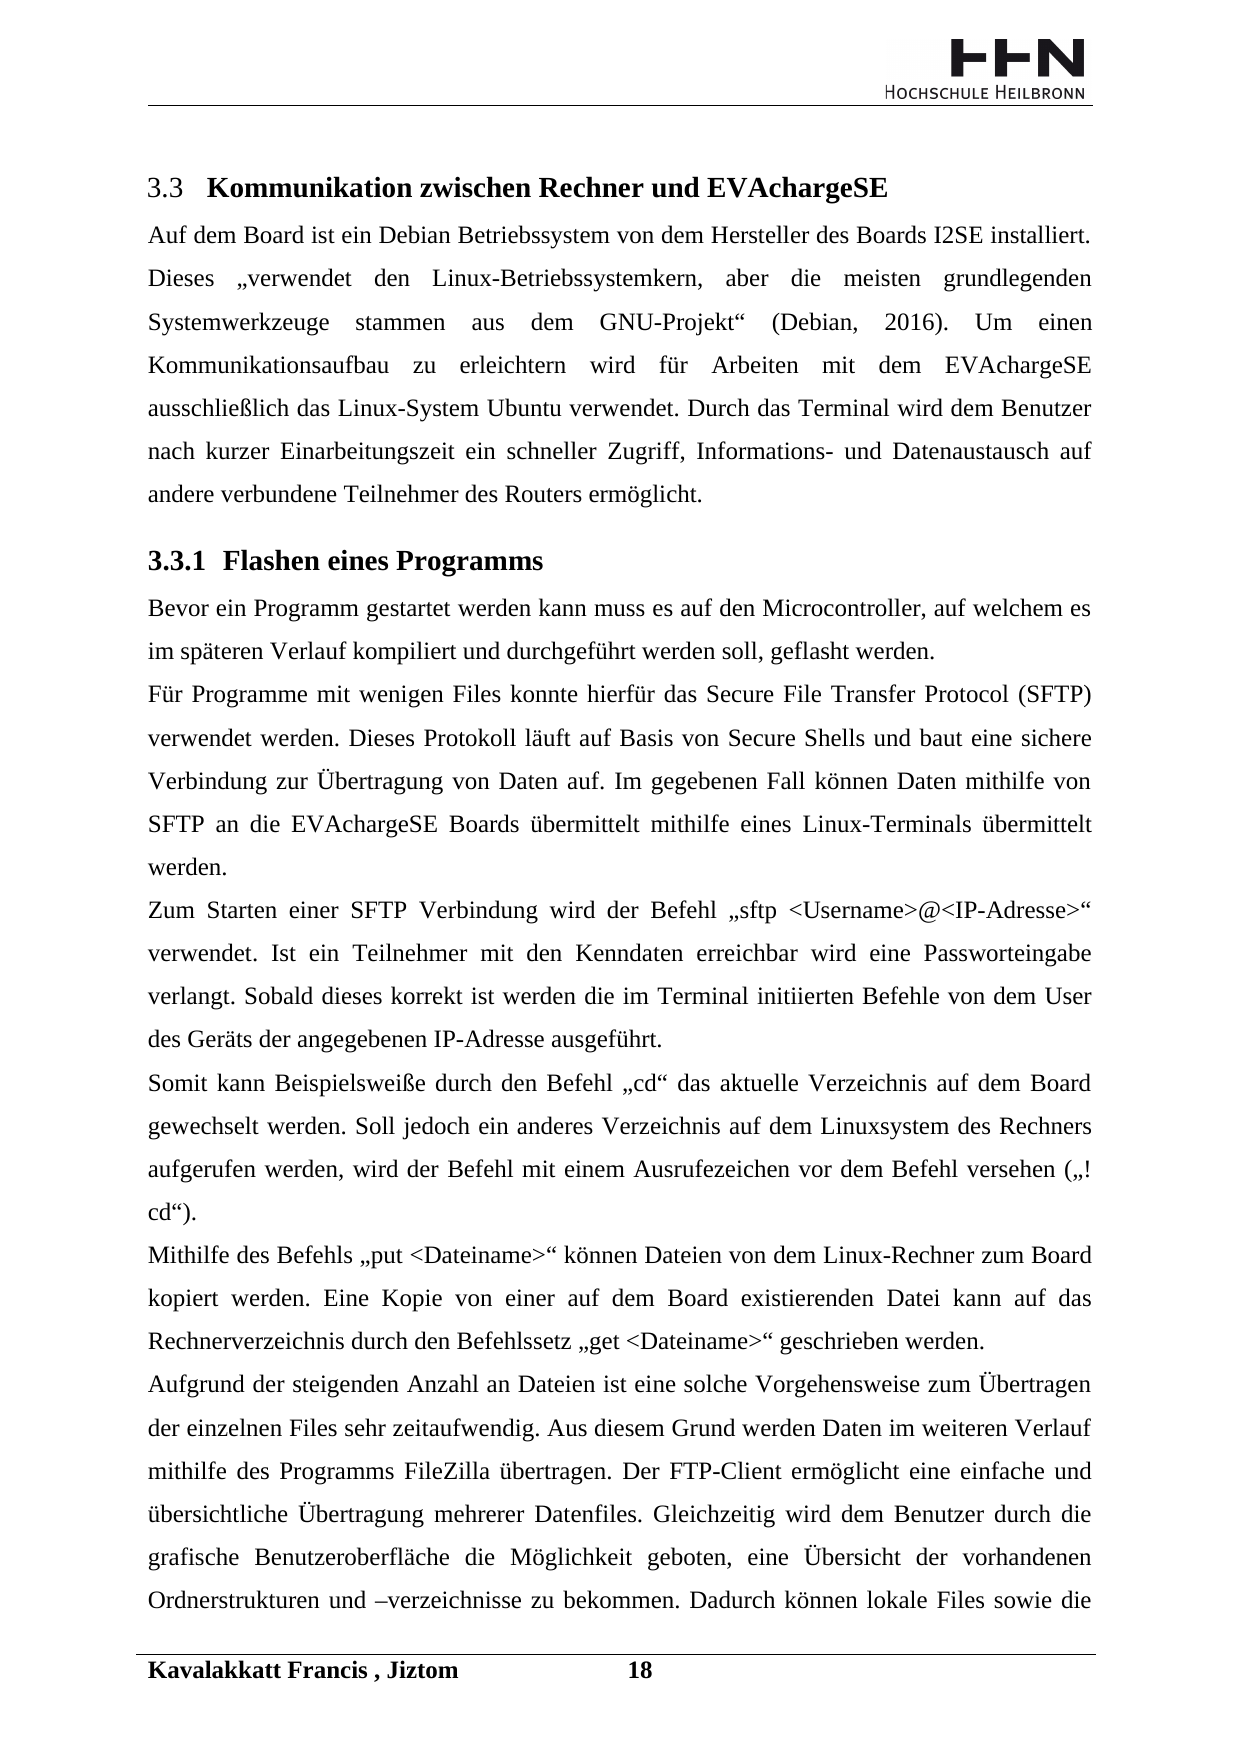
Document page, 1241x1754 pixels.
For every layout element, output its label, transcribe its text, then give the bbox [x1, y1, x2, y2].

text Für Programme mit wenigen Files konnte hierfür das Secure File Transfer Protocol (SFTP) verwendet werden. Dieses Protokoll läuft auf Basis von Secure Shells und baut eine sichere Verbindung zur Übertragung von Daten auf. Im gegebenen Fall können Daten mithilfe von SFTP an die EVAchargeSE Boards übermittelt mithilfe eines Linux-Terminals übermittelt werden. [148, 679, 1093, 881]
subtitle Flashen eines Programms [148, 543, 1093, 577]
text Bevor ein Programm gestartet werden kann muss es auf den Microcontroller, auf welchem es im späteren Verlauf kompiliert und durchgeführt werden soll, geflasht werden. [148, 593, 1093, 665]
text Mithilfe des Befehls „put <Dateiname>“ können Dateien von dem Linux-Rechner zum Board kopiert werden. Eine Kopie von einer auf dem Board existierenden Datei kann auf das Rechnerverzeichnis durch den Befehlssetz „get <Dateiname>“ geschrieben werden. [148, 1240, 1093, 1355]
text Somit kann Beispielsweiße durch den Befehl „cd“ das aktuelle Verzeichnis auf dem Board gewechselt werden. Soll jedoch ein anderes Verzeichnis auf dem Linuxsystem des Rechners aufgerufen werden, wird der Befehl mit einem Ausrufezeichen vor dem Befehl versehen („!cd“). [148, 1068, 1093, 1226]
subtitle Kommunikation zwischen Rechner und EVAchargeSE [147, 170, 1093, 203]
text Zum Starten einer SFTP Verbindung wird der Befehl „sftp <Username>@<IP-Adresse>“ verwendet. Ist ein Teilnehmer mit den Kenndaten erreichbar wird eine Passworteingabe verlangt. Sobald dieses korrekt ist werden die im Terminal initiierten Befehle von dem User des Geräts der angegebenen IP-Adresse ausgeführt. [148, 895, 1093, 1053]
text Auf dem Board ist ein Debian Betriebssystem von dem Hersteller des Boards I2SE installiert. Dieses „verwendet den Linux-Betriebssystemkern, aber die meisten grundlegenden Systemwerkzeuge stammen aus dem GNU-Projekt“ (Debian, 2016). Um einen Kommunikationsaufbau zu erleichtern wird für Arbeiten mit dem EVAchargeSE ausschließlich das Linux-System Ubuntu verwendet. Durch das Terminal wird dem Benutzer nach kurzer Einarbeitungszeit ein schneller Zugriff, Informations- und Datenaustausch auf andere verbundene Teilnehmer des Routers ermöglicht. [148, 220, 1093, 508]
picture [885, 39, 1093, 105]
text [148, 1369, 1093, 1614]
